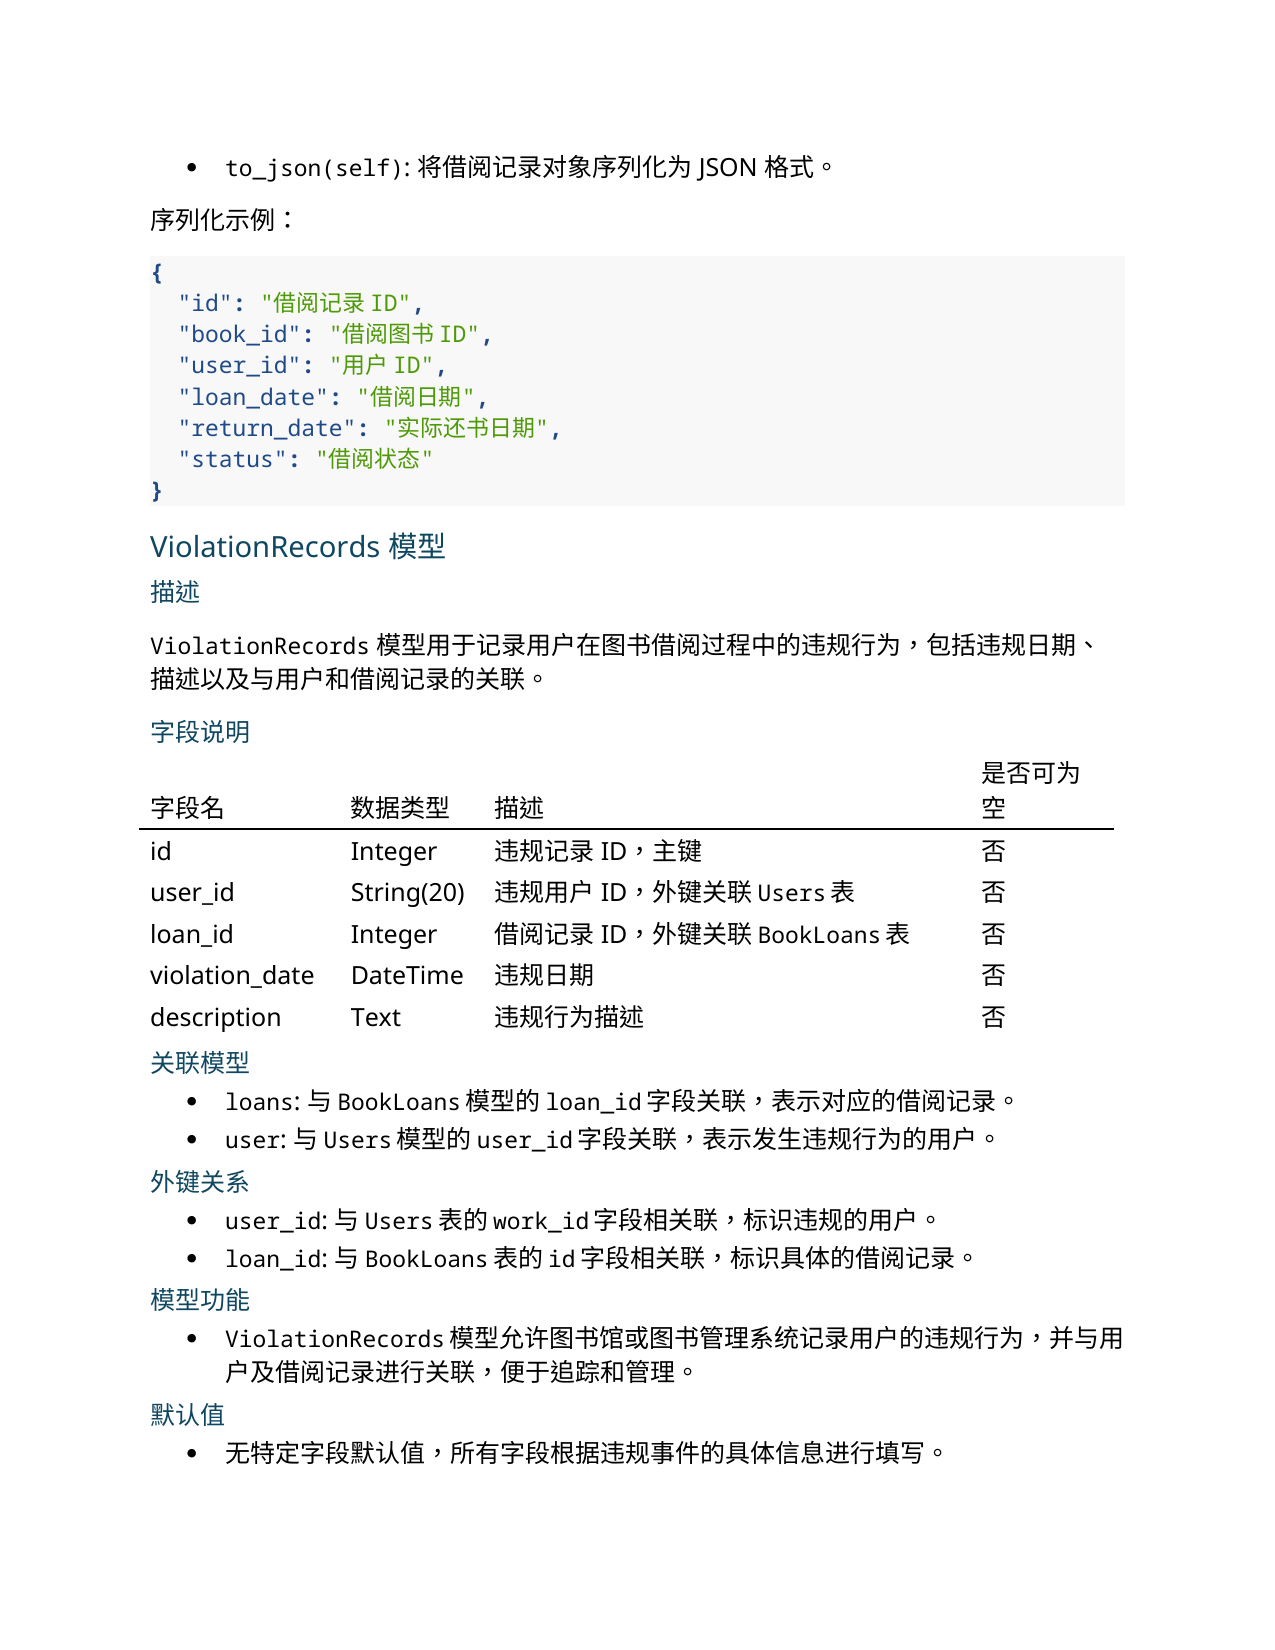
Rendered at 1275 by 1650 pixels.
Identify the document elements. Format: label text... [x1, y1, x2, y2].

subtitle 字段说明 [150, 714, 1125, 748]
list to_json(self): 将借阅记录对象序列化为 JSON 格式。 [187, 150, 1125, 184]
table_cell 否 [970, 830, 1114, 871]
list user: 与Users模型的user_id字段关联，表示发生违规行为的用户。 [187, 1122, 1125, 1156]
text { "id": "借阅记录ID", "book_id": "借阅图书ID", "user_id": "用户ID", "loan_date": "借阅日期", "return_date": "实际还书日期", "status": "借阅状态" } [164, 256, 1125, 506]
subtitle ViolationRecords 模型 [150, 526, 1125, 566]
subtitle 外键关系 [150, 1164, 1125, 1198]
table_cell violation_date [139, 954, 339, 996]
table_cell 否 [970, 871, 1114, 913]
table_cell 借阅记录 ID，外键关联BookLoans表 [483, 913, 970, 954]
table_cell 违规行为描述 [483, 996, 970, 1037]
table_cell Integer [339, 913, 483, 954]
table_header 是否可为空 [970, 753, 1114, 828]
table_cell Integer [339, 830, 483, 871]
subtitle 关联模型 [150, 1046, 1125, 1080]
list loan_id: 与BookLoans表的id字段相关联，标识具体的借阅记录。 [187, 1240, 1125, 1274]
table_cell 否 [970, 996, 1114, 1037]
table_cell loan_id [139, 913, 339, 954]
subtitle 模型功能 [150, 1283, 1125, 1317]
list loans: 与BookLoans模型的loan_id字段关联，表示对应的借阅记录。 [187, 1084, 1125, 1118]
list user_id: 与Users表的work_id字段相关联，标识违规的用户。 [187, 1202, 1125, 1236]
table_cell 否 [970, 913, 1114, 954]
text 序列化示例： [150, 203, 1125, 237]
table_cell user_id [139, 871, 339, 913]
subtitle 默认值 [150, 1397, 1125, 1431]
text ViolationRecords 模型用于记录用户在图书借阅过程中的违规行为，包括违规日期、描述以及与用户和借阅记录的关联。 [150, 627, 1125, 695]
table_header 字段名 [139, 753, 339, 828]
table_cell String(20) [339, 871, 483, 913]
subtitle 描述 [150, 574, 1125, 608]
table_cell Text [339, 996, 483, 1037]
table_cell 违规用户 ID，外键关联Users表 [483, 871, 970, 913]
table_cell id [139, 830, 339, 871]
table_cell description [139, 996, 339, 1037]
table_header 描述 [483, 753, 970, 828]
table_header 数据类型 [339, 753, 483, 828]
table_cell 违规记录 ID，主键 [483, 830, 970, 871]
list ViolationRecords模型允许图书馆或图书管理系统记录用户的违规行为，并与用户及借阅记录进行关联，便于追踪和管理。 [187, 1321, 1125, 1389]
table_cell 否 [970, 954, 1114, 996]
table_cell DateTime [339, 954, 483, 996]
table_cell 违规日期 [483, 954, 970, 996]
list 无特定字段默认值，所有字段根据违规事件的具体信息进行填写。 [187, 1436, 1125, 1469]
